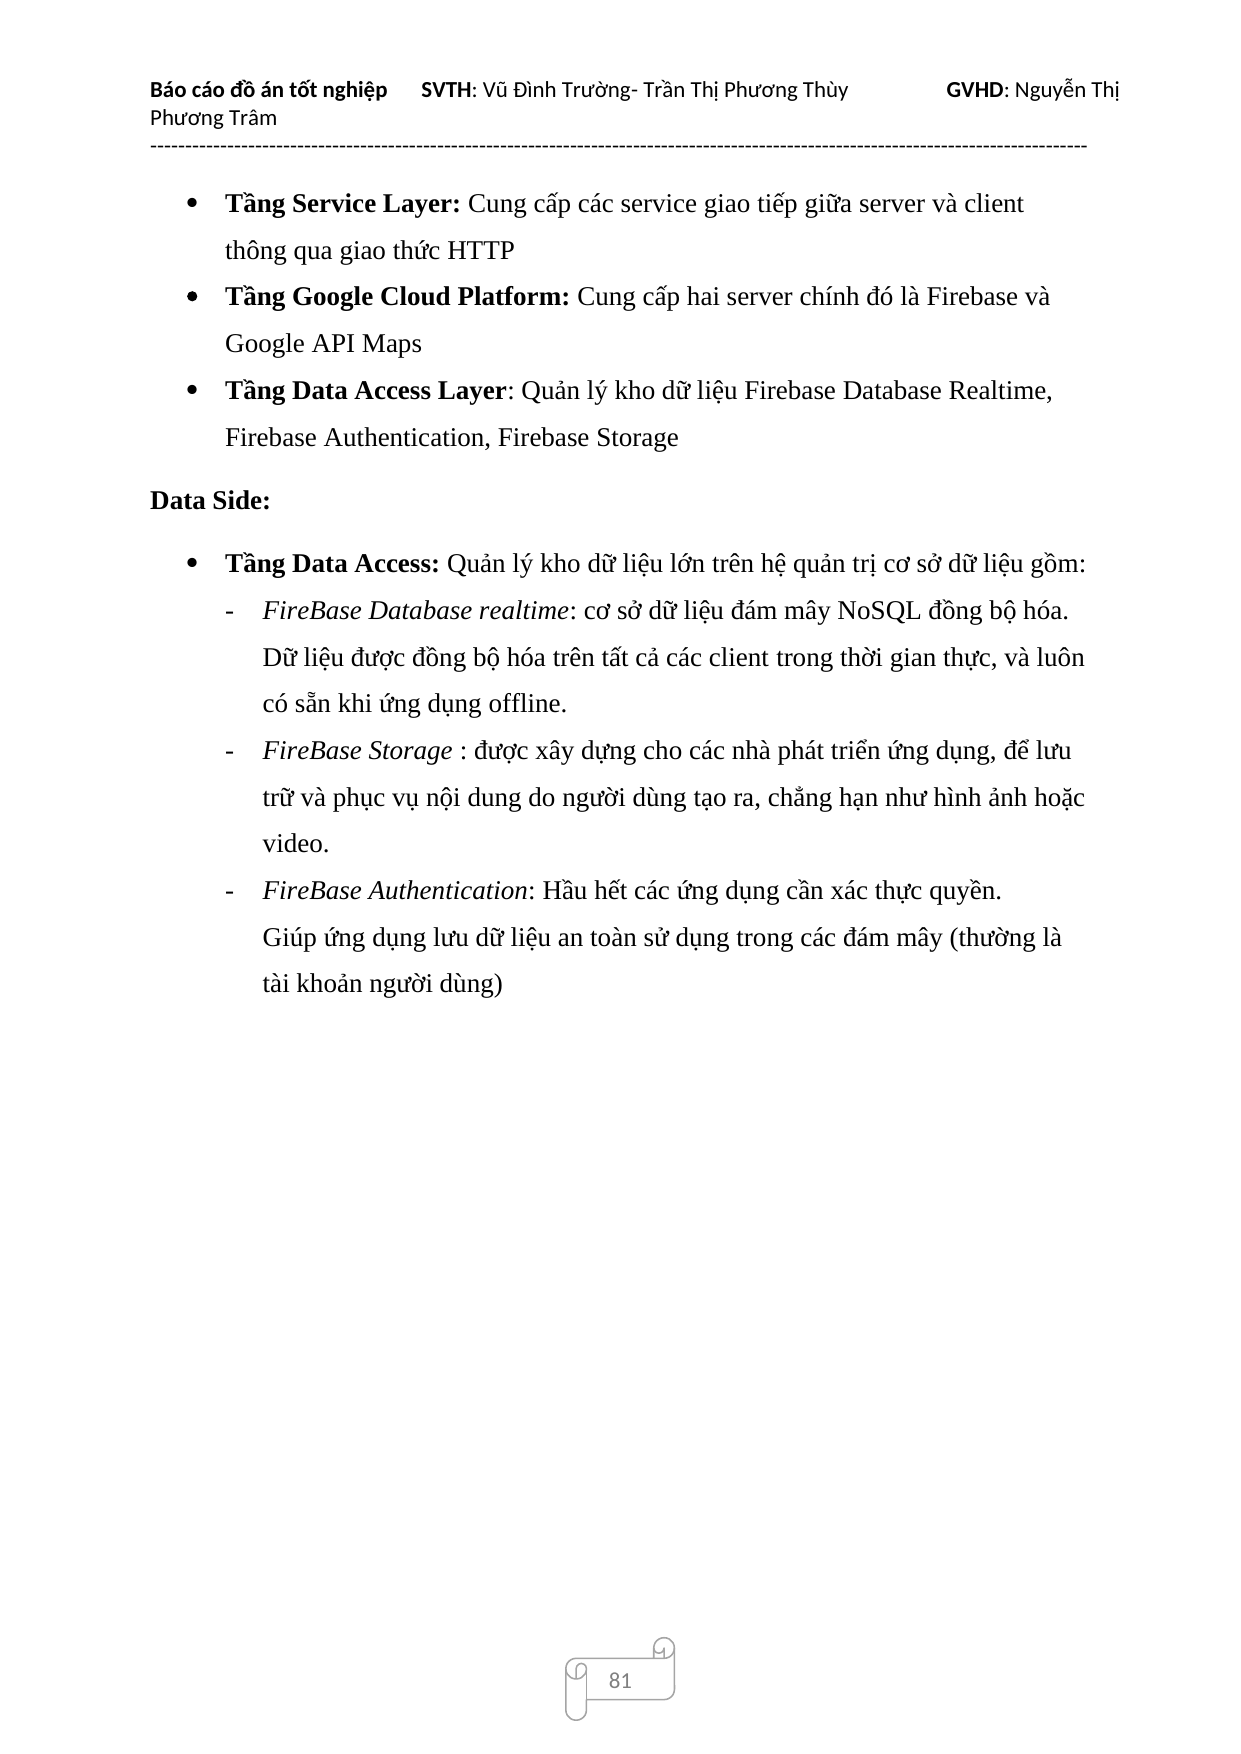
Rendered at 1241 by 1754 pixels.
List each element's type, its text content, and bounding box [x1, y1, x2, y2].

list Tầng Google Cloud Platform: Cung cấp hai server chính đó là Firebase và Google API Maps [187, 281, 1090, 358]
list Tầng Data Access Layer: Quản lý kho dữ liệu Firebase Database Realtime, Firebase Authentication, Firebase Storage [187, 374, 1090, 452]
text Data Side: [150, 484, 1090, 515]
list FireBase Database realtime: cơ sở dữ liệu đám mây NoSQL đồng bộ hóa. Dữ liệu được đồng bộ hóa trên tất cả các client trong thời gian thực, và luôn có sẵn khi ứng dụng offline. [225, 594, 1090, 719]
list FireBase Storage : được xây dựng cho các nhà phát triển ứng dụng, để lưu trữ và phục vụ nội dung do người dùng tạo ra, chẳng hạn như hình ảnh hoặc video. [225, 734, 1090, 859]
list FireBase Authentication: Hầu hết các ứng dụng cần xác thực quyền. Giúp ứng dụng lưu dữ liệu an toàn sử dụng trong các đám mây (thường là tài khoản người dùng) [225, 874, 1090, 999]
list Tầng Data Access: Quản lý kho dữ liệu lớn trên hệ quản trị cơ sở dữ liệu gồm: [187, 547, 1090, 579]
list Tầng Service Layer: Cung cấp các service giao tiếp giữa server và client thông qua giao thức HTTP [187, 187, 1090, 265]
